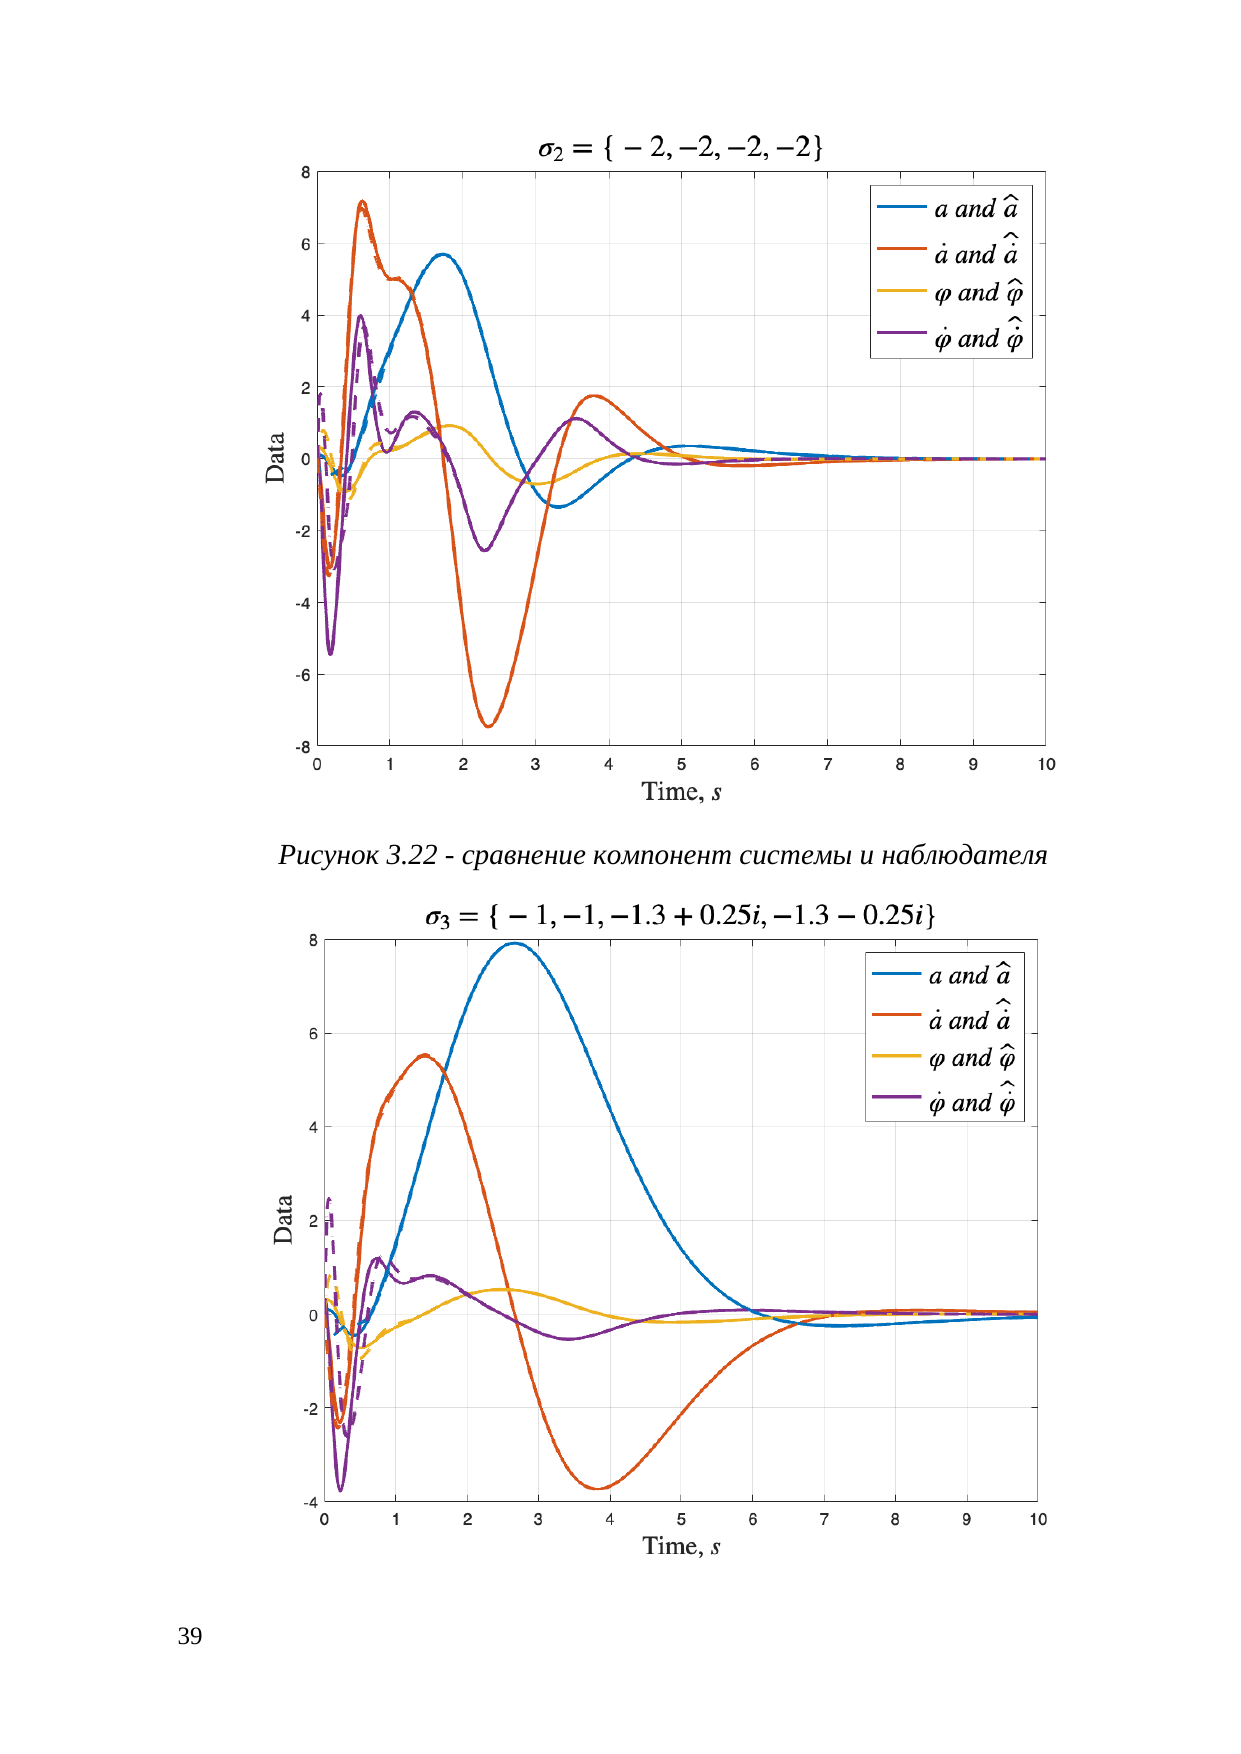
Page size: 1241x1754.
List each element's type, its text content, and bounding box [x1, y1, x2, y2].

text Рисунок 3.22 - сравнение компонент системы и наблюдателя [177, 837, 1152, 871]
picture [194, 118, 1135, 823]
picture [204, 887, 1124, 1577]
